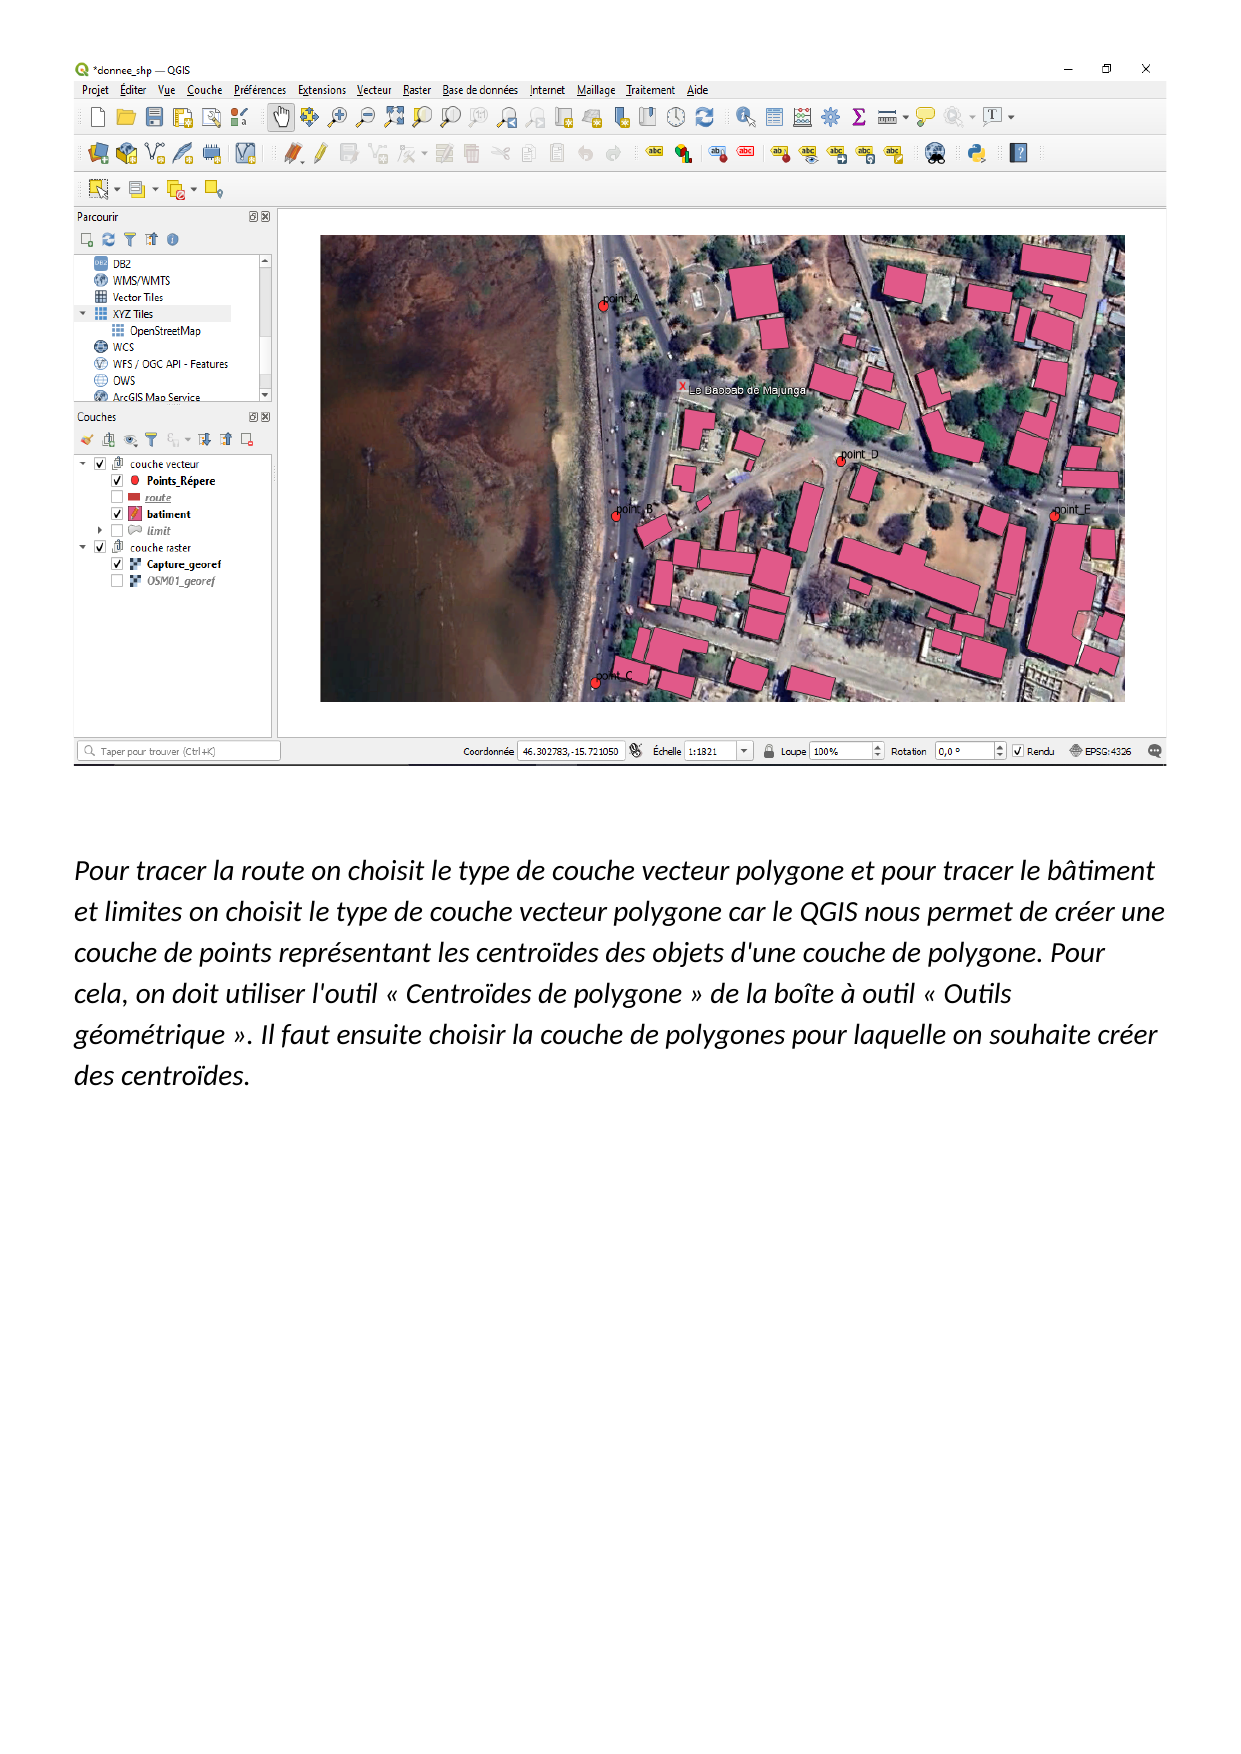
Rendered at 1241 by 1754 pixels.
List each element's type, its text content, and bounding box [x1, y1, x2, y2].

picture [73, 59, 1167, 766]
text Pour tracer la route on choisit le type de couche vecteur polygone et pour tracer le bâtiment et limites on choisit le type de couche vecteur polygone car le QGIS nous permet de créer une couche de points représentant les centroïdes des objets d'une couche de polygone. Pour cela, on doit utiliser l'outil « Centroïdes de polygone » de la boîte à outil « Outils géométrique ». Il faut ensuite choisir la couche de polygones pour laquelle on souhaite créer des centroïdes. [74, 852, 1167, 1092]
